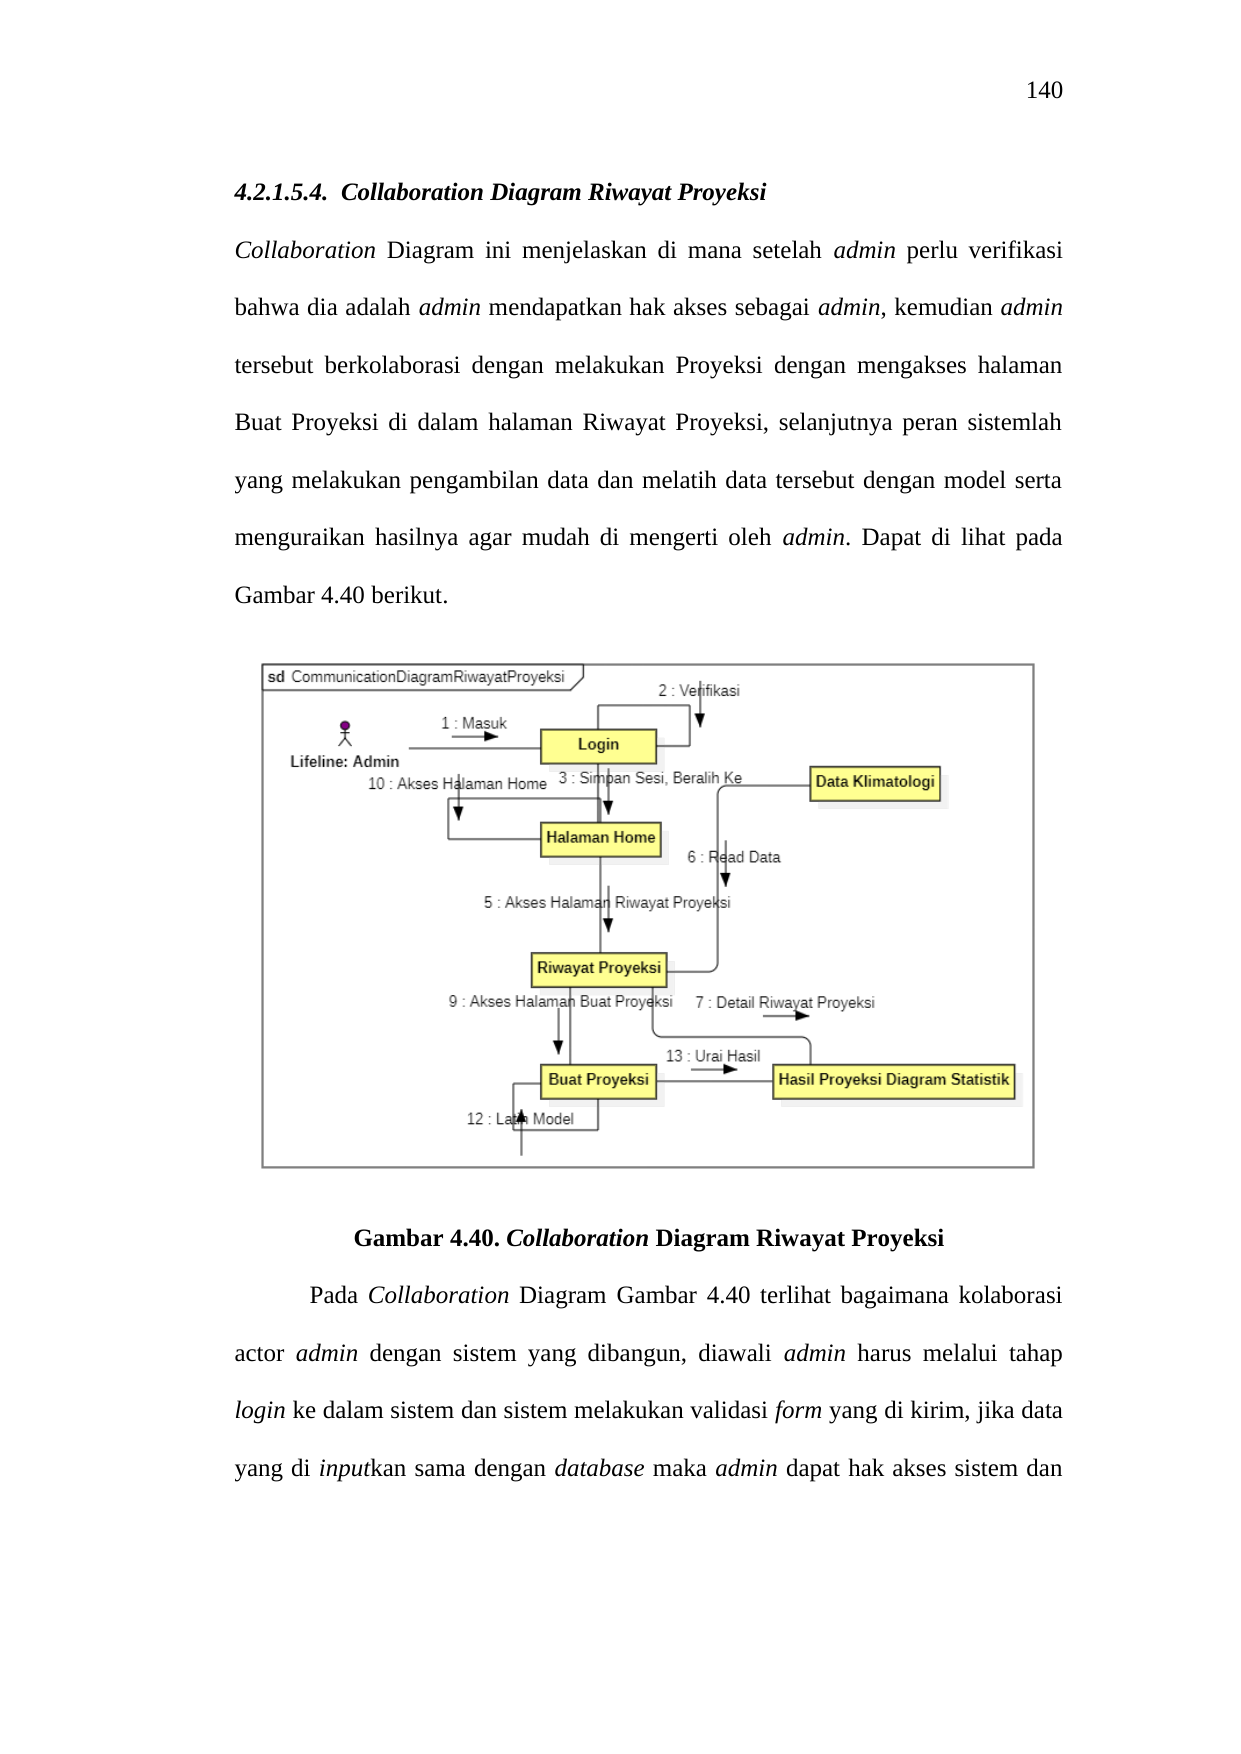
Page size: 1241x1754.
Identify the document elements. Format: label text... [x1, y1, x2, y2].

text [234, 1280, 1063, 1481]
picture [251, 653, 1046, 1178]
subtitle Collaboration Diagram Riwayat Proyeksi [234, 177, 1063, 206]
